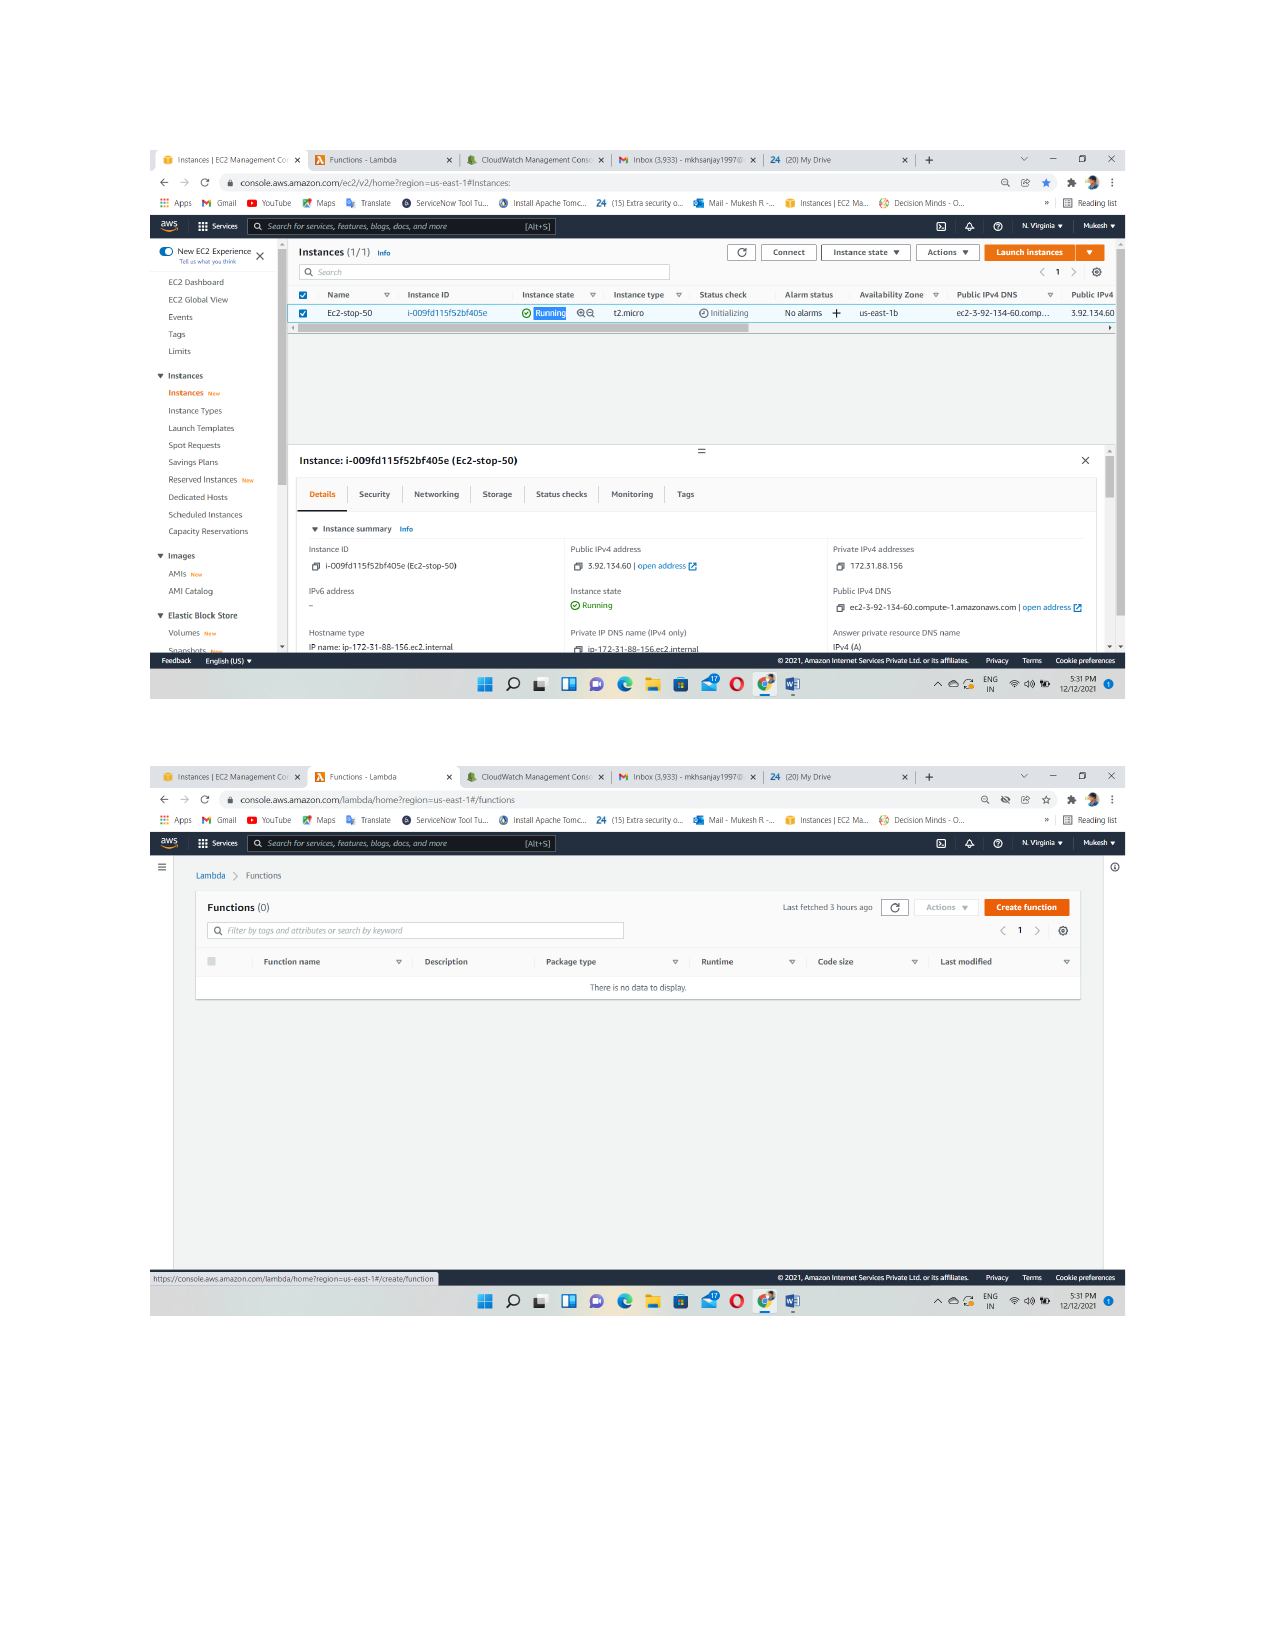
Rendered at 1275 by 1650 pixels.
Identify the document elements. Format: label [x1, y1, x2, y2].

picture [150, 150, 1125, 699]
picture [150, 766, 1125, 1316]
